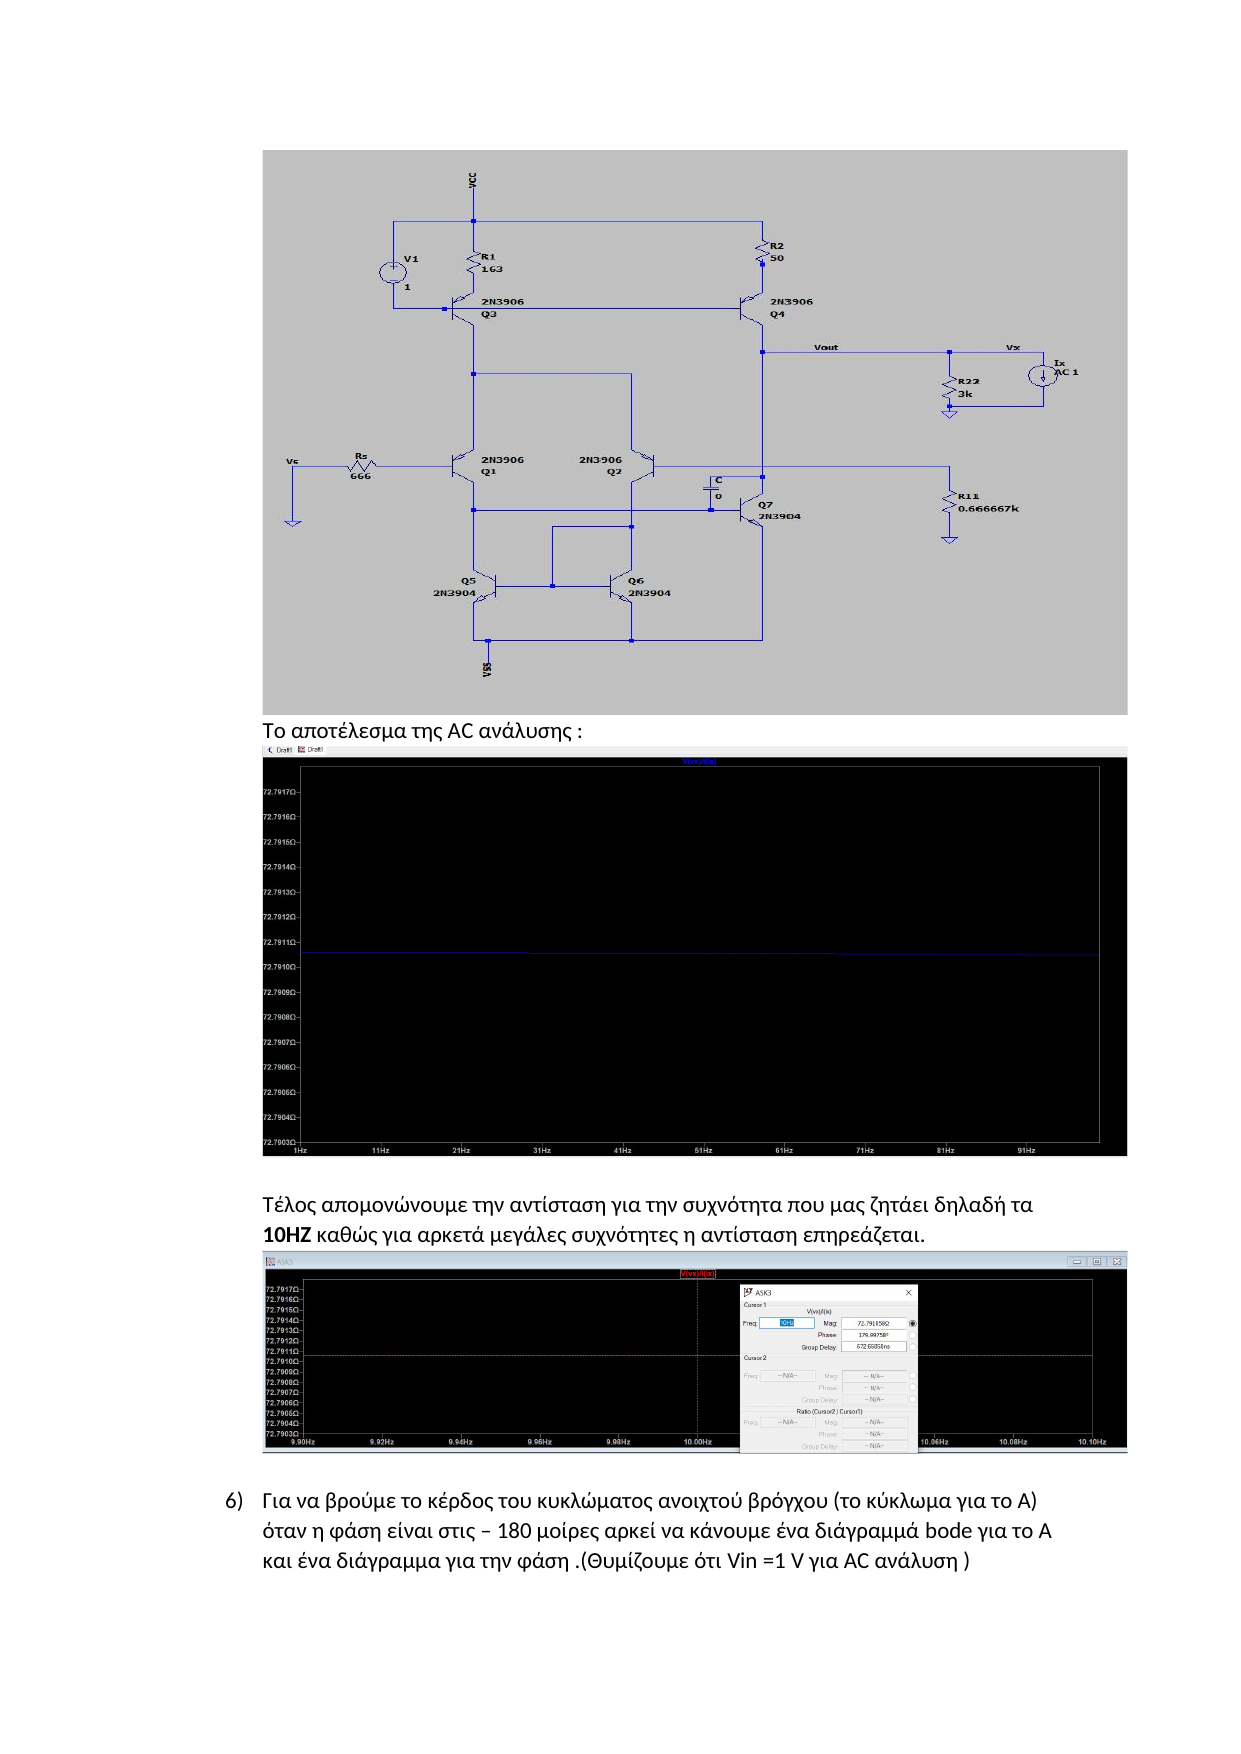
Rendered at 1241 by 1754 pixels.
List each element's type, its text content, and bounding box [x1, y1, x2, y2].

list Τέλος απομονώνουμε την αντίσταση για την συχνότητα που μας ζητάει δηλαδή τα 10ΗΖ καθώς για αρκετά μεγάλες συχνότητες η αντίσταση επηρεάζεται. [262, 1190, 1053, 1248]
picture [262, 1250, 1128, 1454]
list Το αποτέλεσμα της ΑC ανάλυσης : [262, 716, 1053, 744]
list Για να βρούμε το κέρδος του κυκλώματος ανοιχτού βρόγχου (το κύκλωμα για το Α) όταν η φάση είναι στις – 180 μοίρες αρκεί να κάνουμε ένα διάγραμμά bode για το Α και ένα διάγραμμα για την φάση .(Θυμίζουμε ότι Vin =1 V για AC ανάλυση ) [225, 1486, 1053, 1574]
picture [262, 746, 1128, 1158]
picture [262, 150, 1128, 715]
